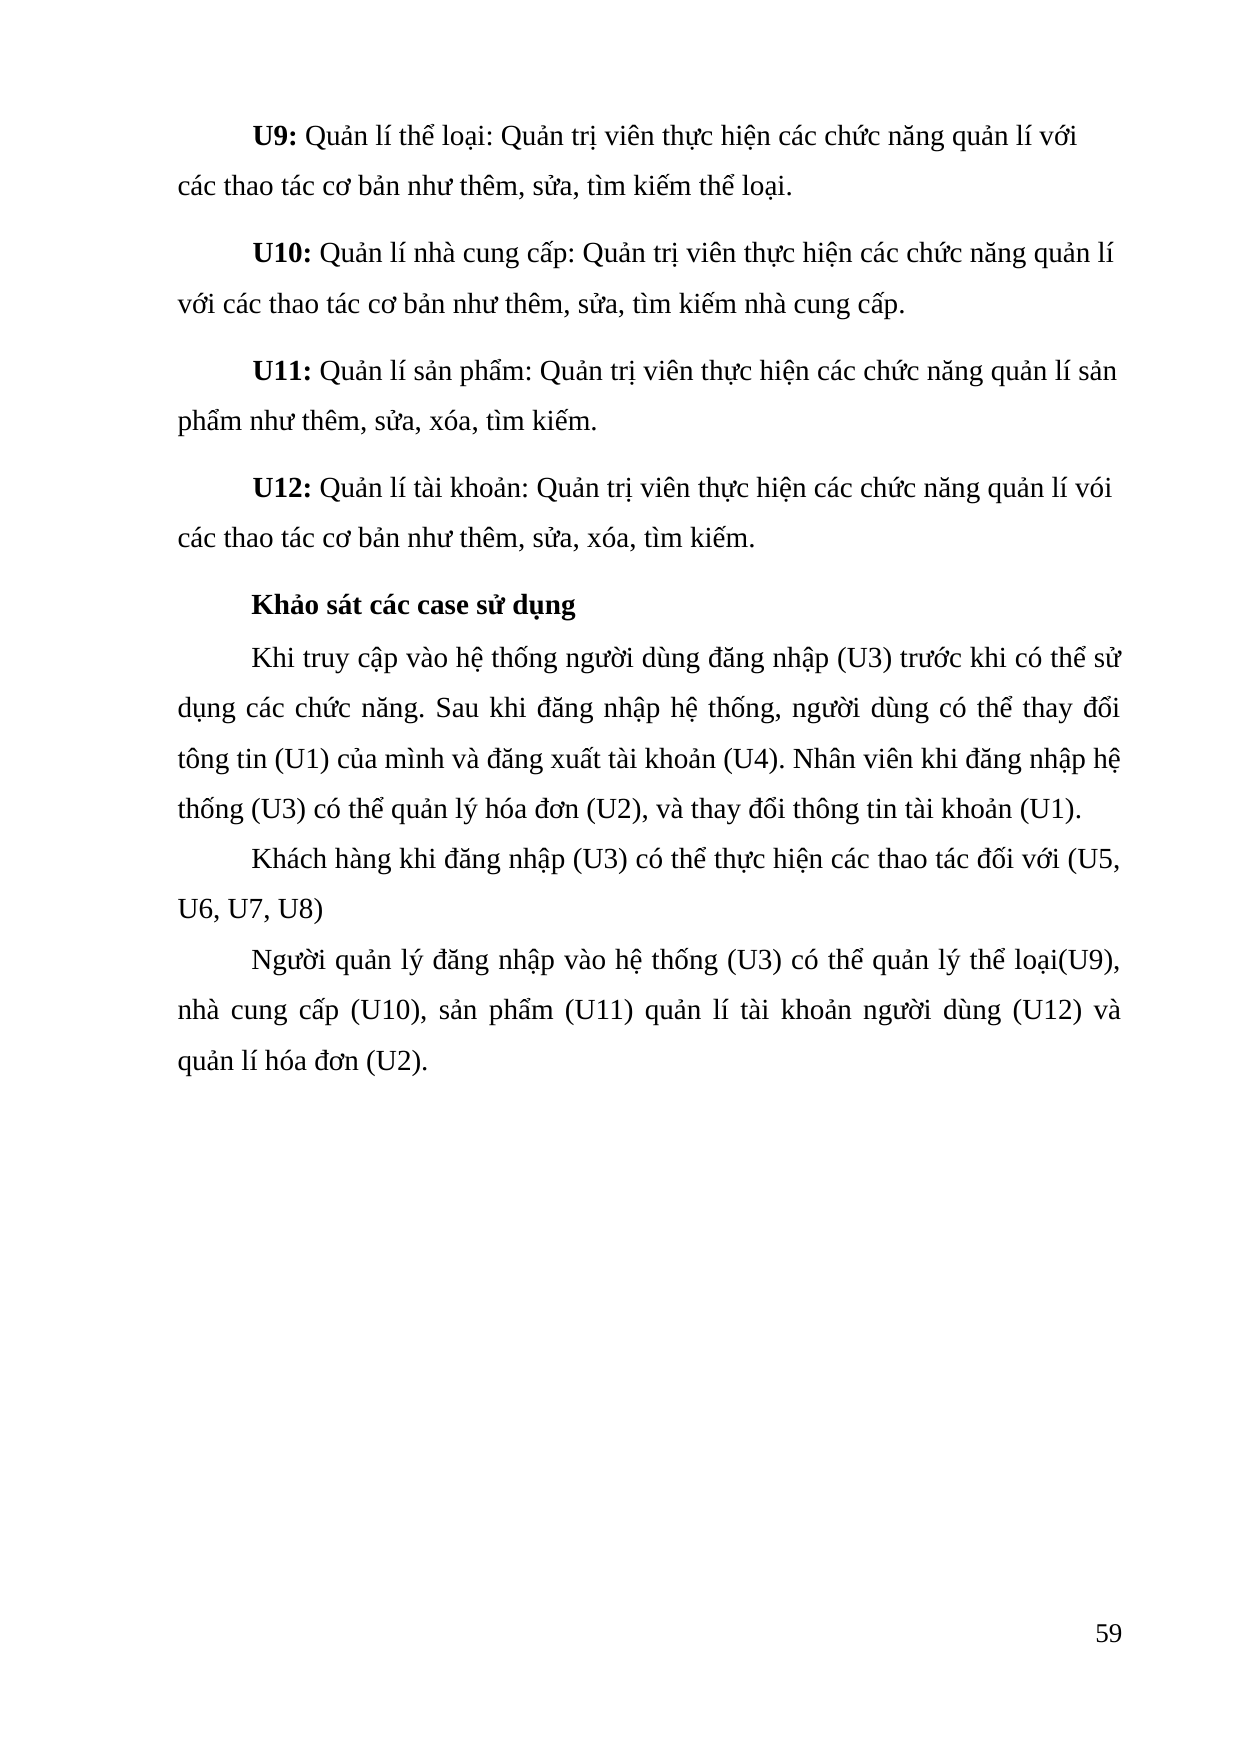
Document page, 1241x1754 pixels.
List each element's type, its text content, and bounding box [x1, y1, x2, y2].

text U10: Quản lí nhà cung cấp: Quản trị viên thực hiện các chức năng quản lí với các thao tác cơ bản như thêm, sửa, tìm kiếm nhà cung cấp. [177, 235, 1122, 319]
text Khảo sát các case sử dụng [177, 587, 1122, 621]
text Người quản lý đăng nhập vào hệ thống (U3) có thể quản lý thể loại(U9), nhà cung cấp (U10), sản phẩm (U11) quản lí tài khoản người dùng (U12) và quản lí hóa đơn (U2). [177, 942, 1122, 1076]
text U12: Quản lí tài khoản: Quản trị viên thực hiện các chức năng quản lí vói các thao tác cơ bản như thêm, sửa, xóa, tìm kiếm. [177, 470, 1122, 554]
text Khách hàng khi đăng nhập (U3) có thể thực hiện các thao tác đối với (U5, U6, U7, U8) [177, 841, 1122, 925]
text U11: Quản lí sản phẩm: Quản trị viên thực hiện các chức năng quản lí sản phẩm như thêm, sửa, xóa, tìm kiếm. [177, 353, 1122, 437]
text U9: Quản lí thể loại: Quản trị viên thực hiện các chức năng quản lí với các thao tác cơ bản như thêm, sửa, tìm kiếm thể loại. [177, 118, 1122, 202]
text Khi truy cập vào hệ thống người dùng đăng nhập (U3) trước khi có thể sử dụng các chức năng. Sau khi đăng nhập hệ thống, người dùng có thể thay đổi tông tin (U1) của mình và đăng xuất tài khoản (U4). Nhân viên khi đăng nhập hệ thống (U3) có thể quản lý hóa đơn (U2), và thay đổi thông tin tài khoản (U1). [177, 640, 1122, 824]
